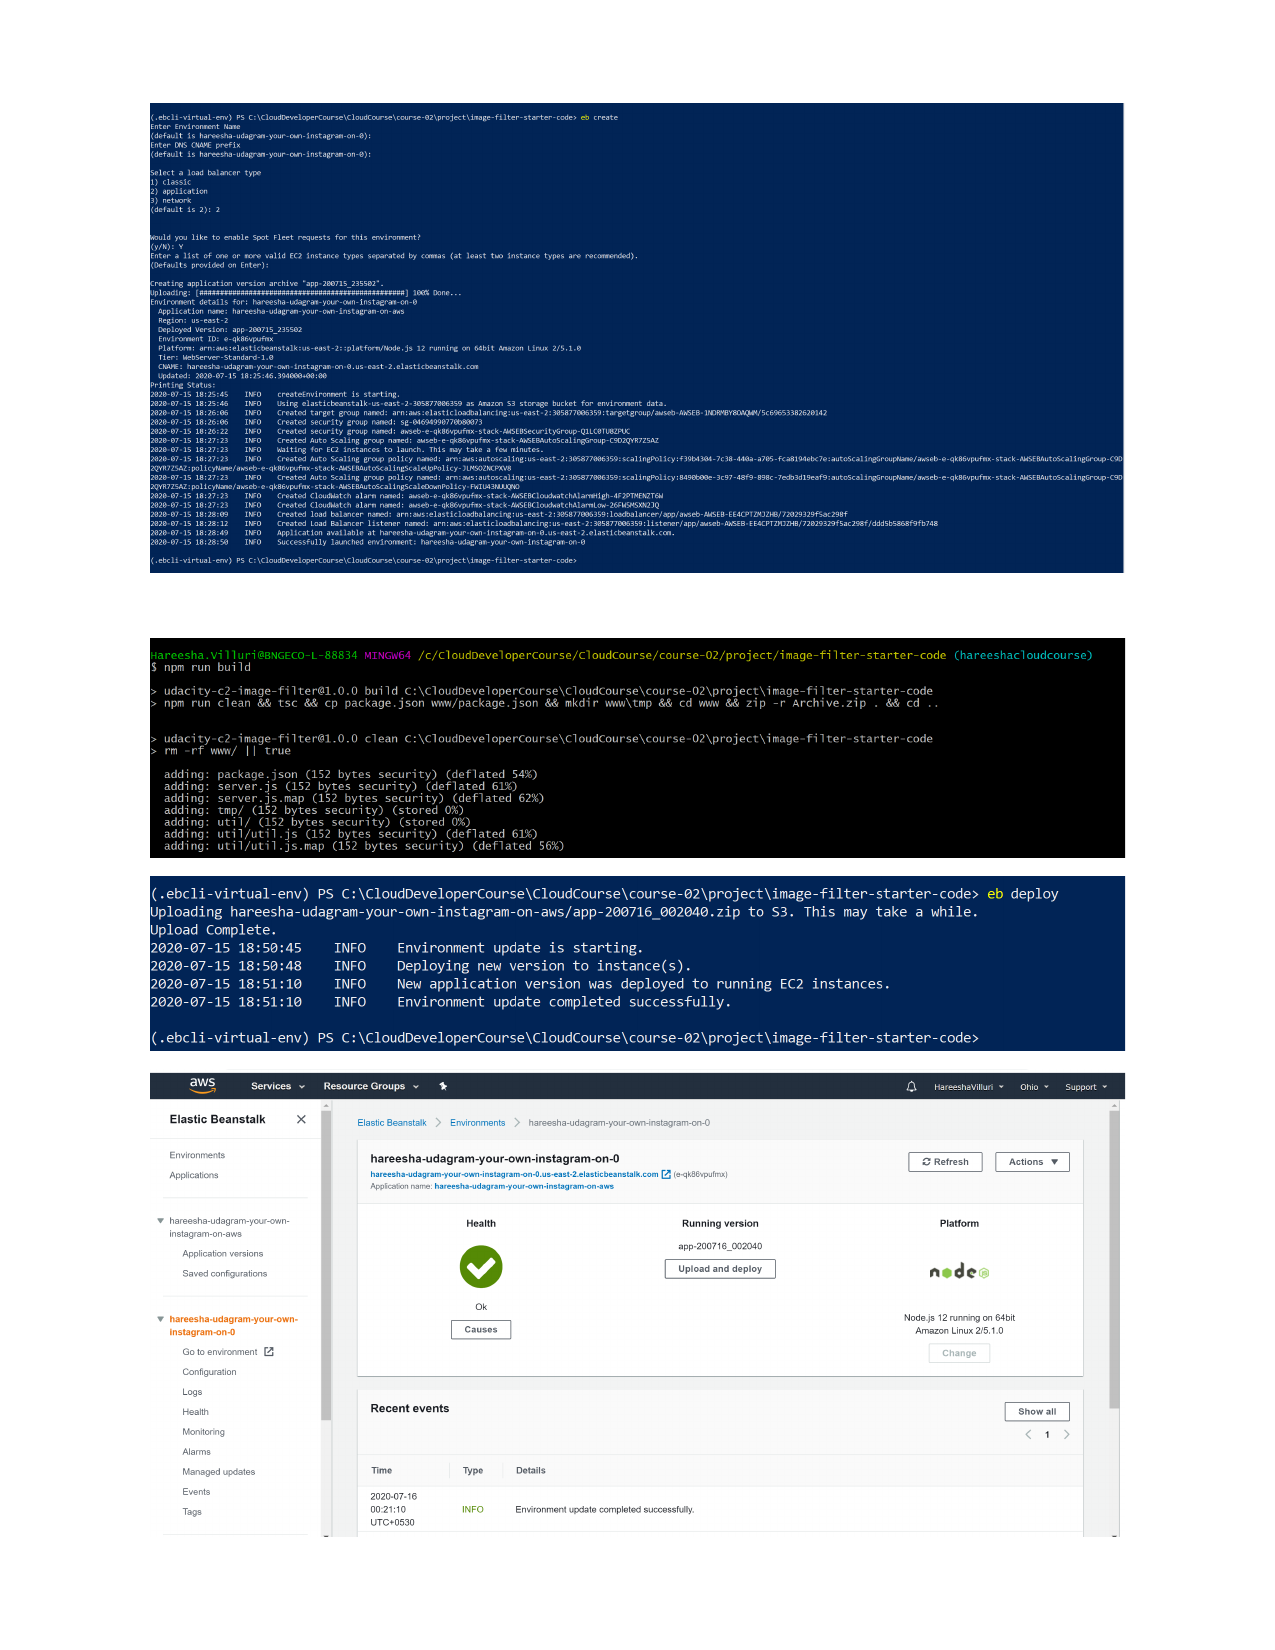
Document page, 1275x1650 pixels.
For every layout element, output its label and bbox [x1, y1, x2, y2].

picture [150, 103, 1125, 573]
picture [150, 876, 1125, 1051]
picture [150, 638, 1125, 858]
picture [150, 1069, 1125, 1537]
